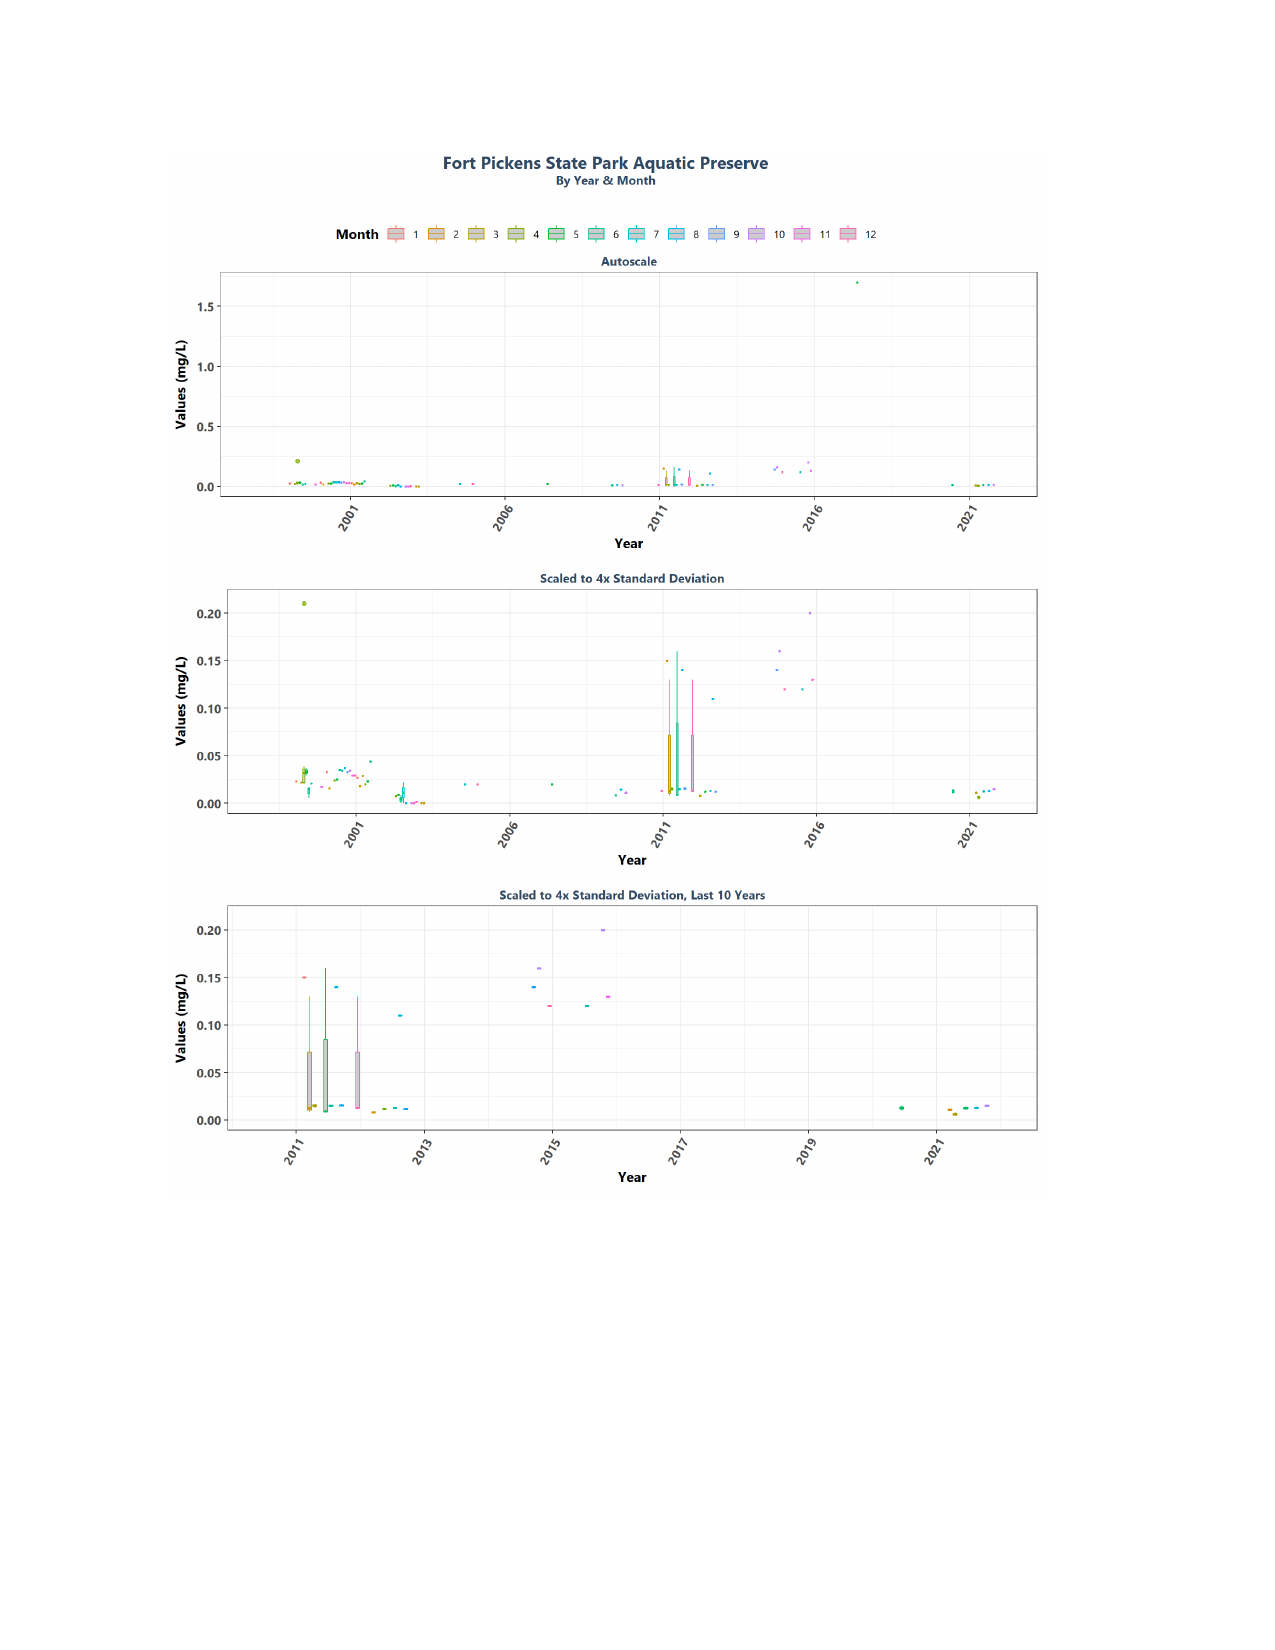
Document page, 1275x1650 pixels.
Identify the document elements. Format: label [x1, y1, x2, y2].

picture [168, 150, 1044, 1200]
